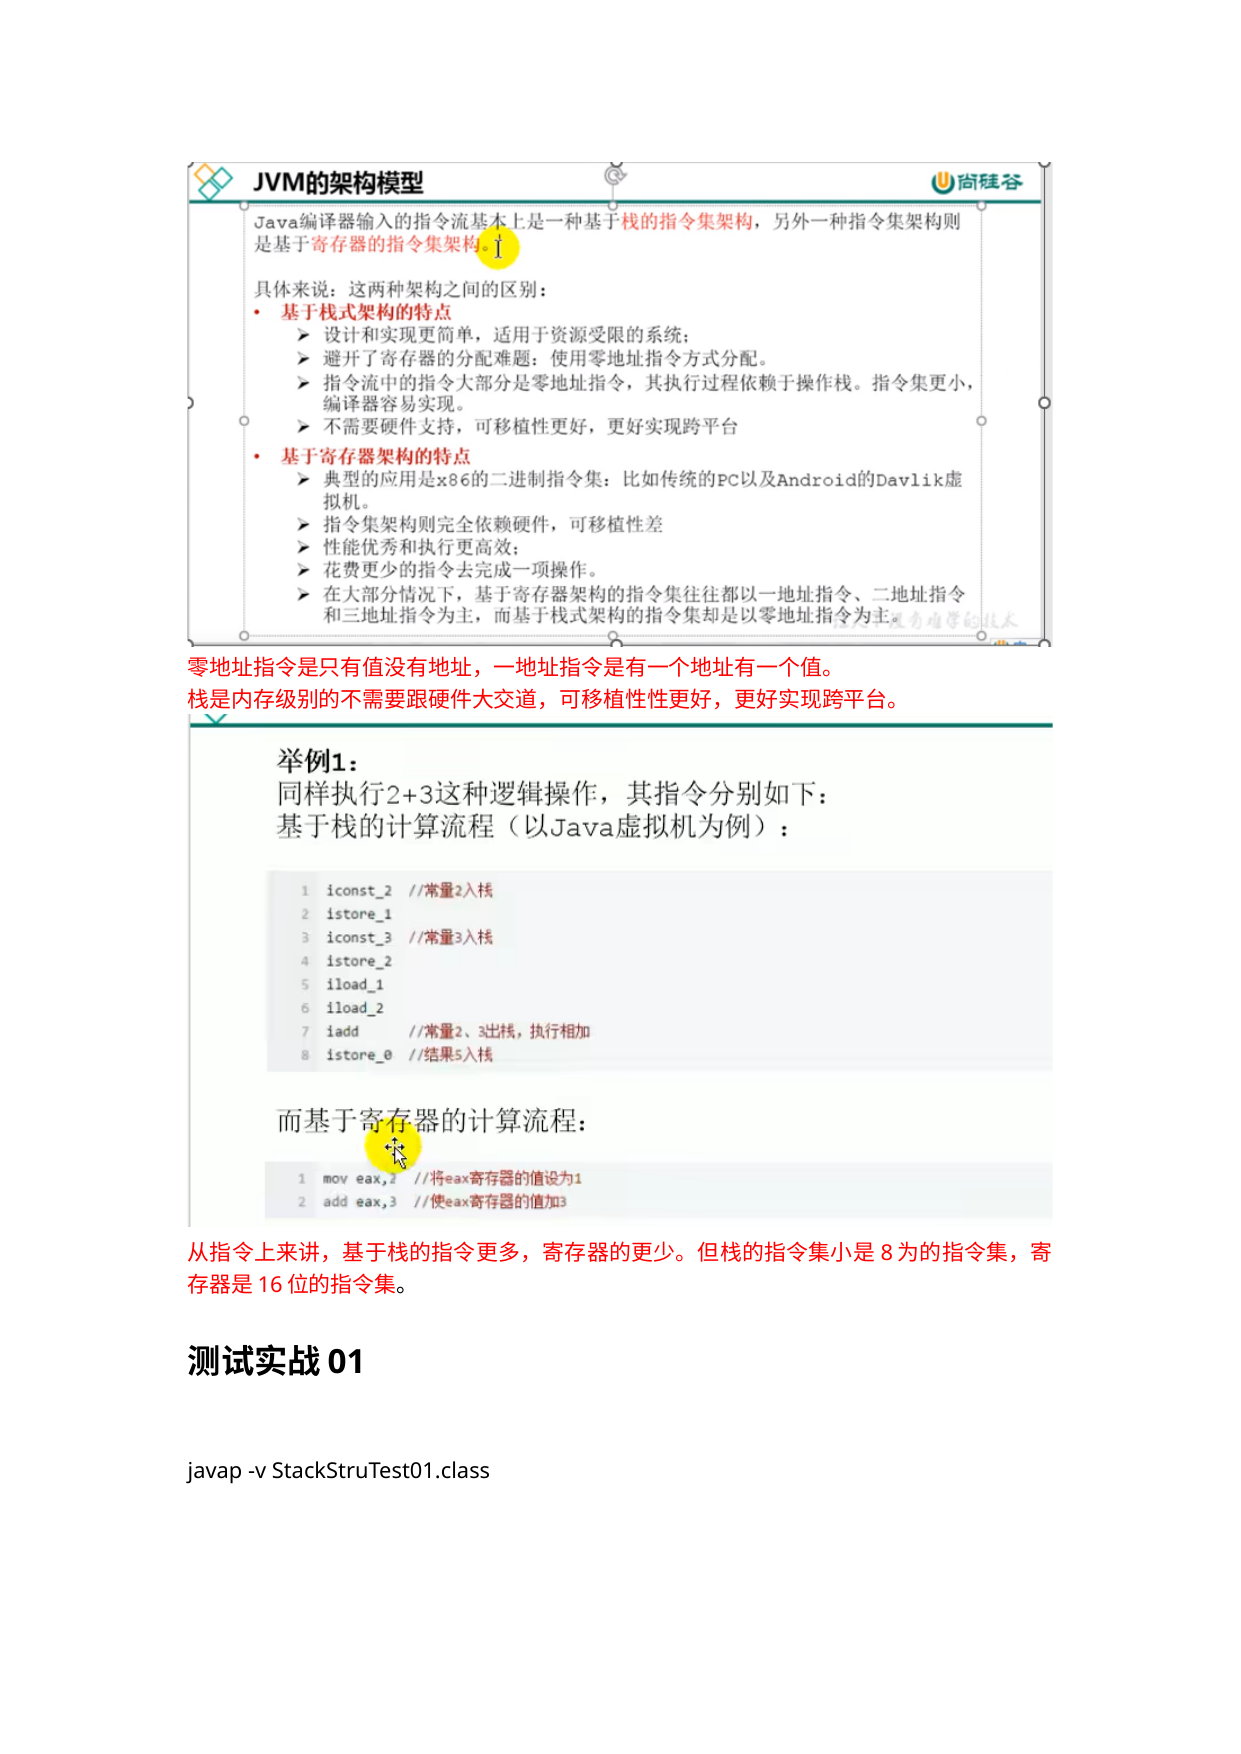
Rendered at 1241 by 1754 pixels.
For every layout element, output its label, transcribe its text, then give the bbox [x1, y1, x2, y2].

text javap -v StackStruTest01.class [187, 1454, 1053, 1486]
subtitle 测试实战01 [187, 1327, 1053, 1392]
picture [187, 714, 1053, 1227]
text 从指令上来讲，基于栈的指令更多，寄存器的更少。但栈的指令集小是8为的指令集，寄存器是16位的指令集。 [187, 1234, 1053, 1299]
picture [187, 162, 1053, 647]
text 栈是内存级别的不需要跟硬件大交道，可移植性性更好，更好实现跨平台。 [187, 682, 1053, 714]
text 零地址指令是只有值没有地址，一地址指令是有一个地址有一个值。 [187, 649, 1053, 682]
